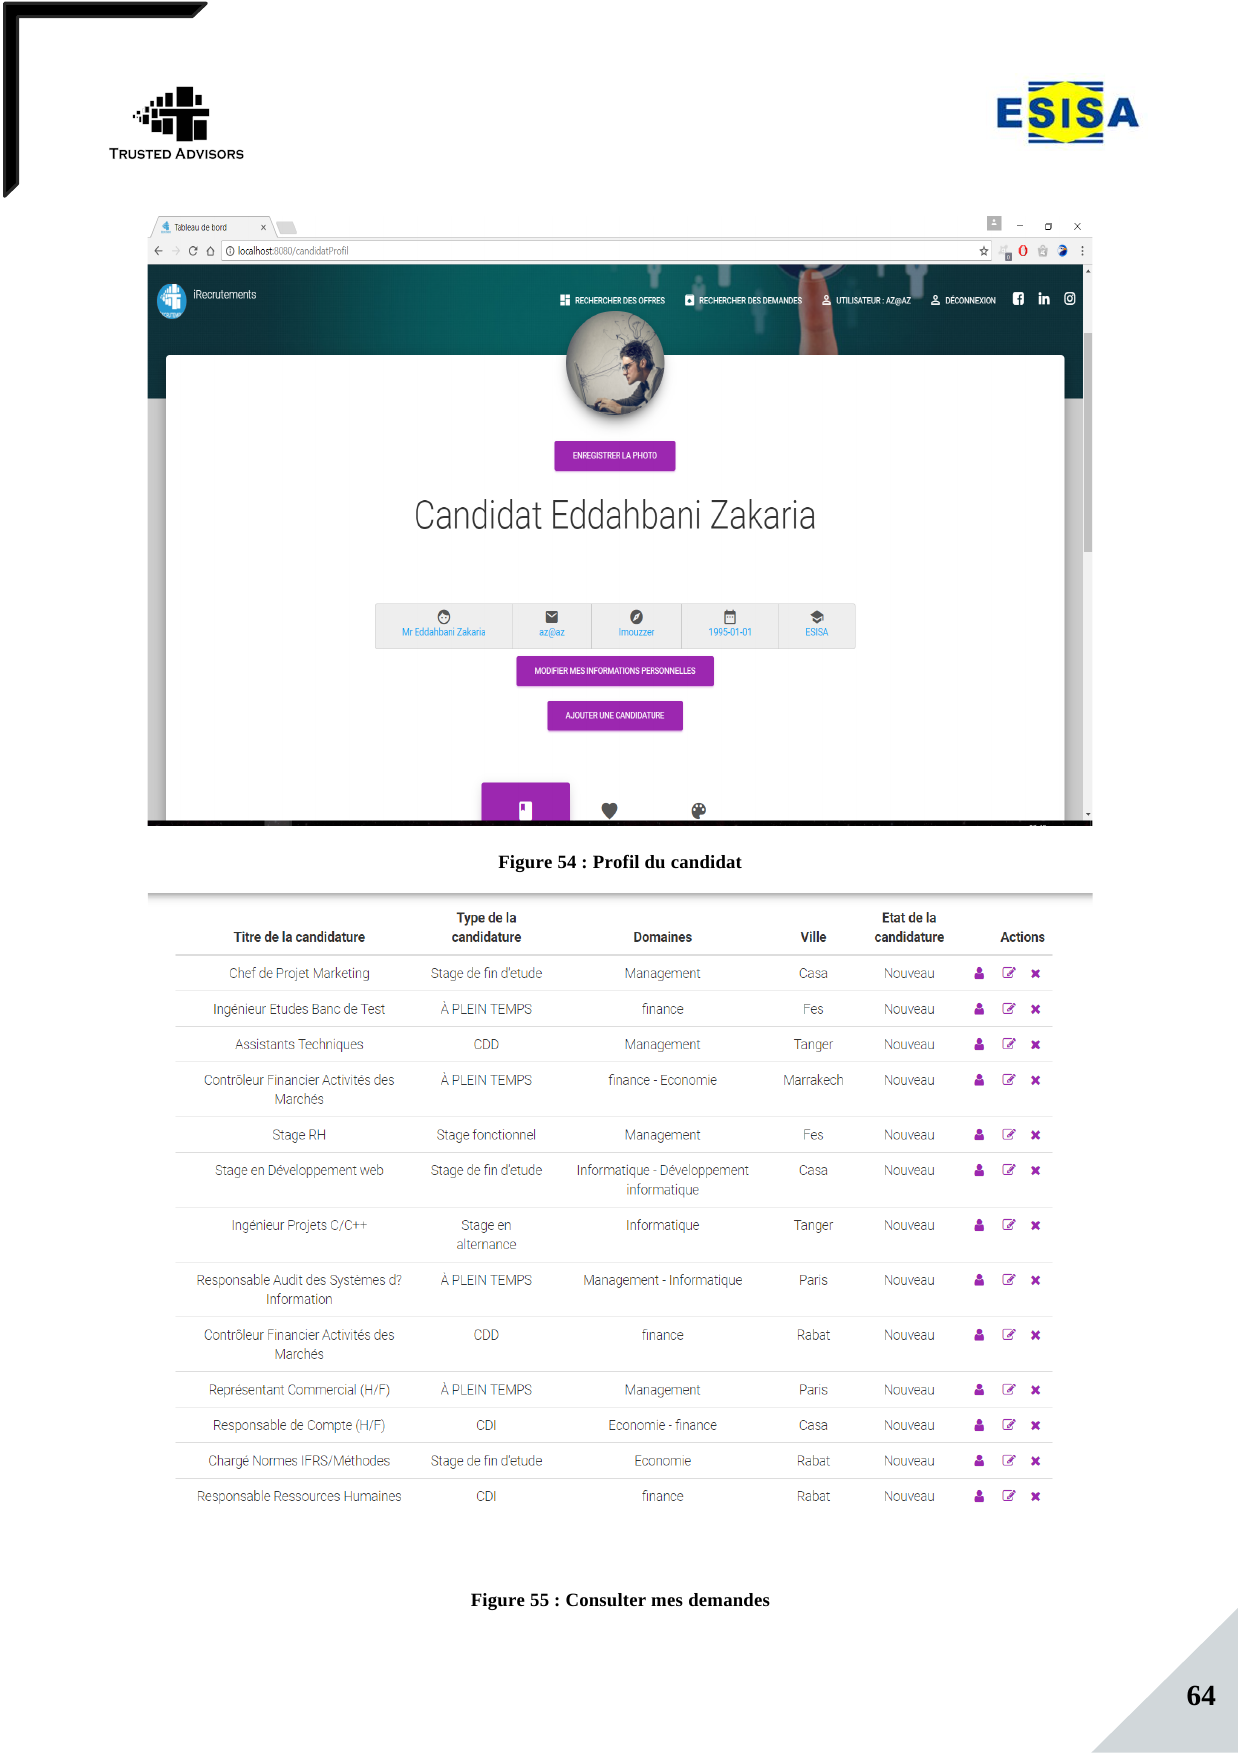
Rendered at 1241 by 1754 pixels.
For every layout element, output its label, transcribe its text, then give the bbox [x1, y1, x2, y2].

picture [95, 73, 258, 163]
text Figure 54 : Profil du candidat [148, 851, 1092, 872]
picture [147, 893, 1093, 1537]
picture [147, 216, 1093, 826]
picture [985, 73, 1149, 151]
